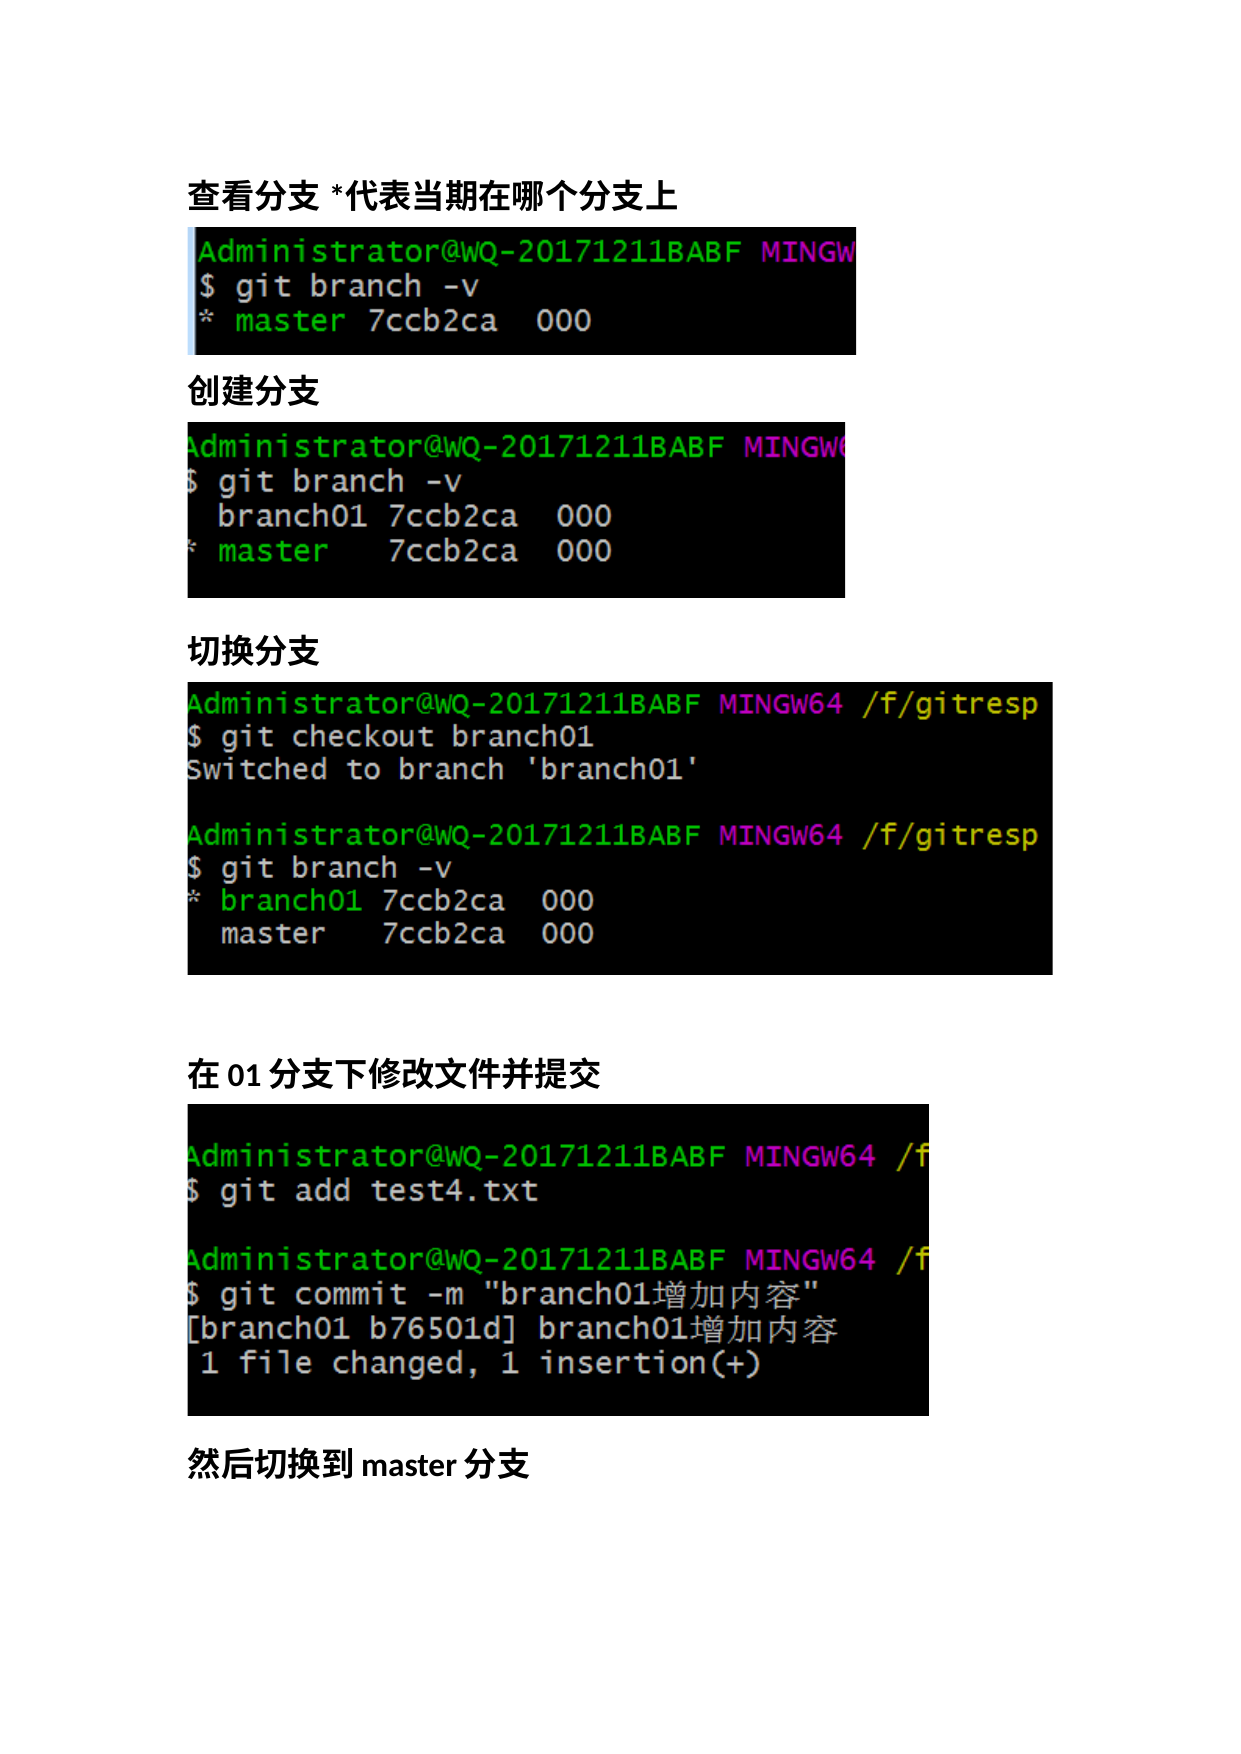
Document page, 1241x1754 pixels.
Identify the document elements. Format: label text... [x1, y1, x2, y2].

text 在01分支下修改文件并提交 [187, 1039, 1053, 1104]
text 查看分支 *代表当期在哪个分支上 [187, 162, 1053, 227]
picture [187, 227, 857, 355]
text 然后切换到master分支 [187, 1429, 1053, 1494]
text 切换分支 [187, 617, 1053, 682]
picture [187, 1104, 929, 1416]
picture [187, 422, 846, 598]
picture [187, 682, 1053, 975]
text 创建分支 [187, 357, 1053, 422]
